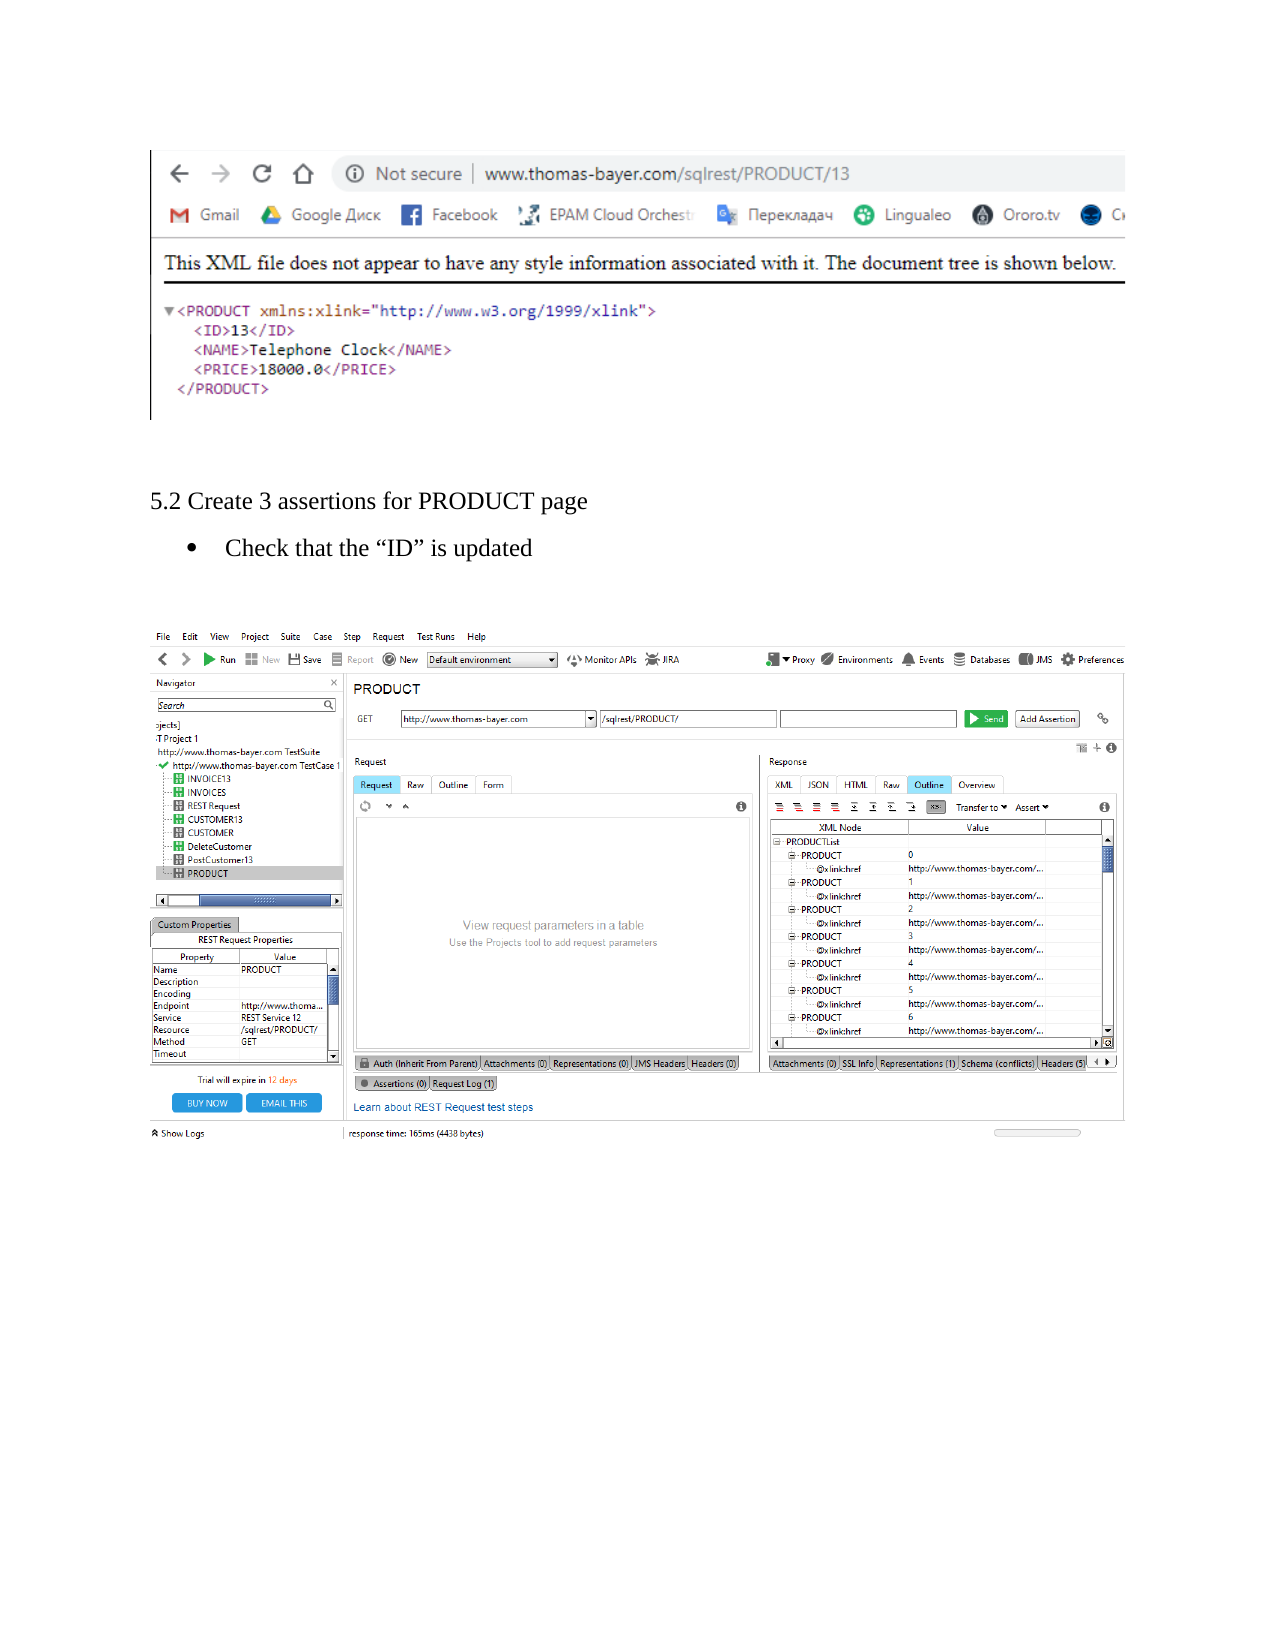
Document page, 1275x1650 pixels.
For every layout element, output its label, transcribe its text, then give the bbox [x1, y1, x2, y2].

picture [150, 628, 1125, 1140]
picture [150, 150, 1125, 420]
text 5.2 Create 3 assertions for PRODUCT page [150, 486, 1125, 514]
list Check that the “ID” is updated [187, 533, 1125, 562]
